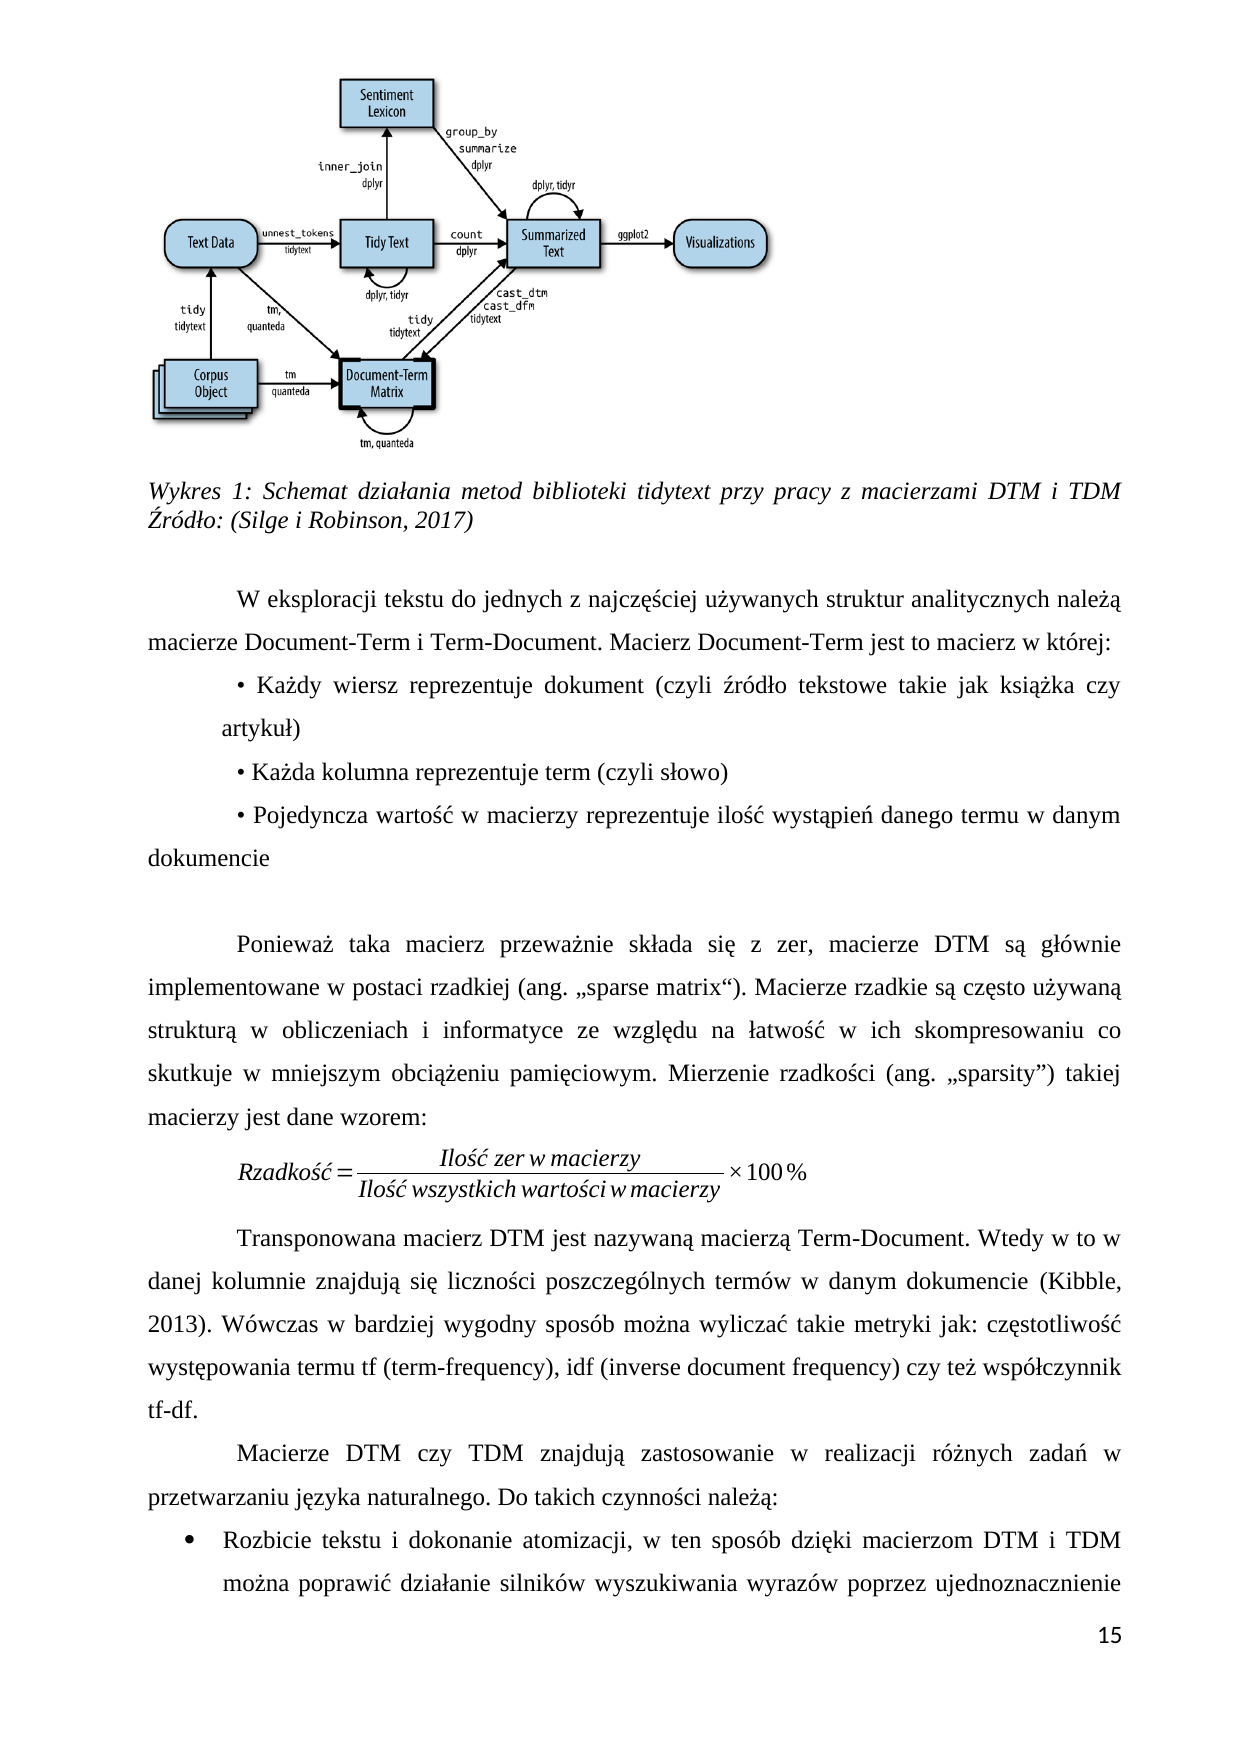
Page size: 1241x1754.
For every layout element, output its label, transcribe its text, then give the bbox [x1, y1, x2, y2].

text • Pojedyncza wartość w macierzy reprezentuje ilość wystąpień danego termu w danym dokumencie [148, 800, 1122, 872]
text Transponowana macierz DTM jest nazywaną macierzą Term-Document. Wtedy w to w danej kolumnie znajdują się liczności poszczególnych termów w danym dokumencie. Wówczas w bardziej wygodny sposób można wyliczać takie metryki jak: częstotliwość występowania termu tf (term-frequency), idf (inverse document frequency) czy też współczynnik tf-df. [148, 1223, 1122, 1424]
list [185, 1525, 1122, 1597]
text Wykres 1: Schemat działania metod biblioteki tidytext przy pracy z macierzami DTM i TDM Źródło: [148, 476, 1122, 534]
picture [147, 73, 778, 449]
text W eksploracji tekstu do jednych z najczęściej używanych struktur analitycznych należą macierze Document-Term i Term-Document. Macierz Document-Term jest to macierz w której: [148, 584, 1122, 656]
text Ponieważ taka macierz przeważnie składa się z zer, macierze DTM są głównie implementowane w postaci rzadkiej (ang. „sparse matrix“). Macierze rzadkie są często używaną strukturą w obliczeniach i informatyce ze względu na łatwość w ich skompresowaniu co skutkuje w mniejszym obciążeniu pamięciowym. Mierzenie rzadkości (ang. „sparsity”) takiej macierzy jest dane wzorem: [148, 929, 1122, 1130]
text • Każdy wiersz reprezentuje dokument (czyli źródło tekstowe takie jak książka czy artykuł) [221, 670, 1122, 742]
text • Każda kolumna reprezentuje term (czyli słowo) [148, 757, 1122, 785]
text Macierze DTM czy TDM znajdują zastosowanie w realizacji różnych zadań w przetwarzaniu języka naturalnego. Do takich czynności należą: [148, 1438, 1122, 1510]
